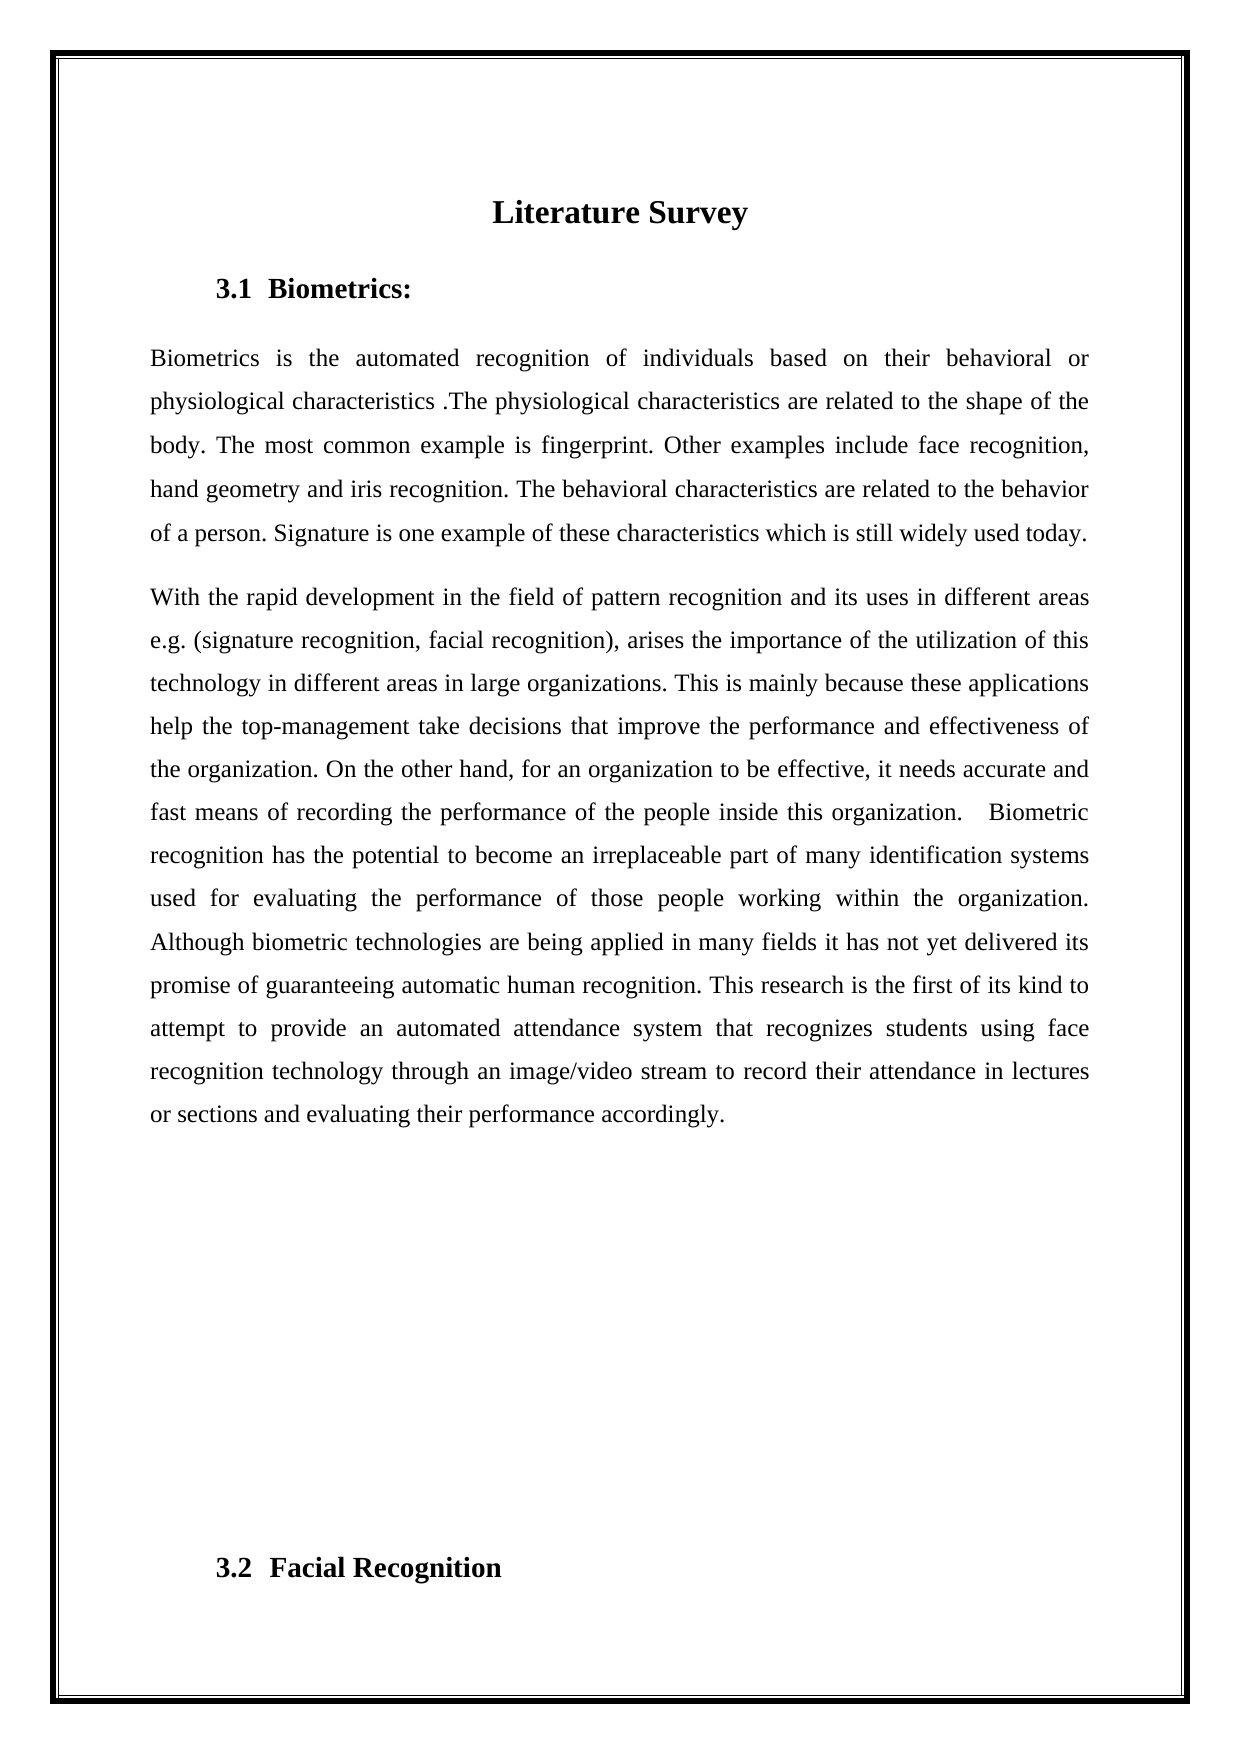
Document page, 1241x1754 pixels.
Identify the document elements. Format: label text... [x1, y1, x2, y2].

list Facial Recognition [216, 1550, 1090, 1584]
list Biometrics: [216, 271, 1090, 305]
text Literature Survey [150, 193, 1090, 231]
text Biometrics is the automated recognition of individuals based on their behavioral or physiological characteristics .The physiological characteristics are related to the shape of the body. The most common example is fingerprint. Other examples include face recognition, hand geometry and iris recognition. The behavioral characteristics are related to the behavior of a person. Signature is one example of these characteristics which is still widely used today. [150, 343, 1090, 546]
text With the rapid development in the field of pattern recognition and its uses in different areas e.g. (signature recognition, facial recognition), arises the importance of the utilization of this technology in different areas in large organizations. This is mainly because these applications help the top-management take decisions that improve the performance and effectiveness of the organization. On the other hand, for an organization to be effective, it needs accurate and fast means of recording the performance of the people inside this organization. Biometric recognition has the potential to become an irreplaceable part of many identification systems used for evaluating the performance of those people working within the organization. Although biometric technologies are being applied in many fields it has not yet delivered its promise of guaranteeing automatic human recognition. This research is the first of its kind to attempt to provide an automated attendance system that recognizes students using face recognition technology through an image/video stream to record their attendance in lectures or sections and evaluating their performance accordingly. [150, 582, 1090, 1128]
